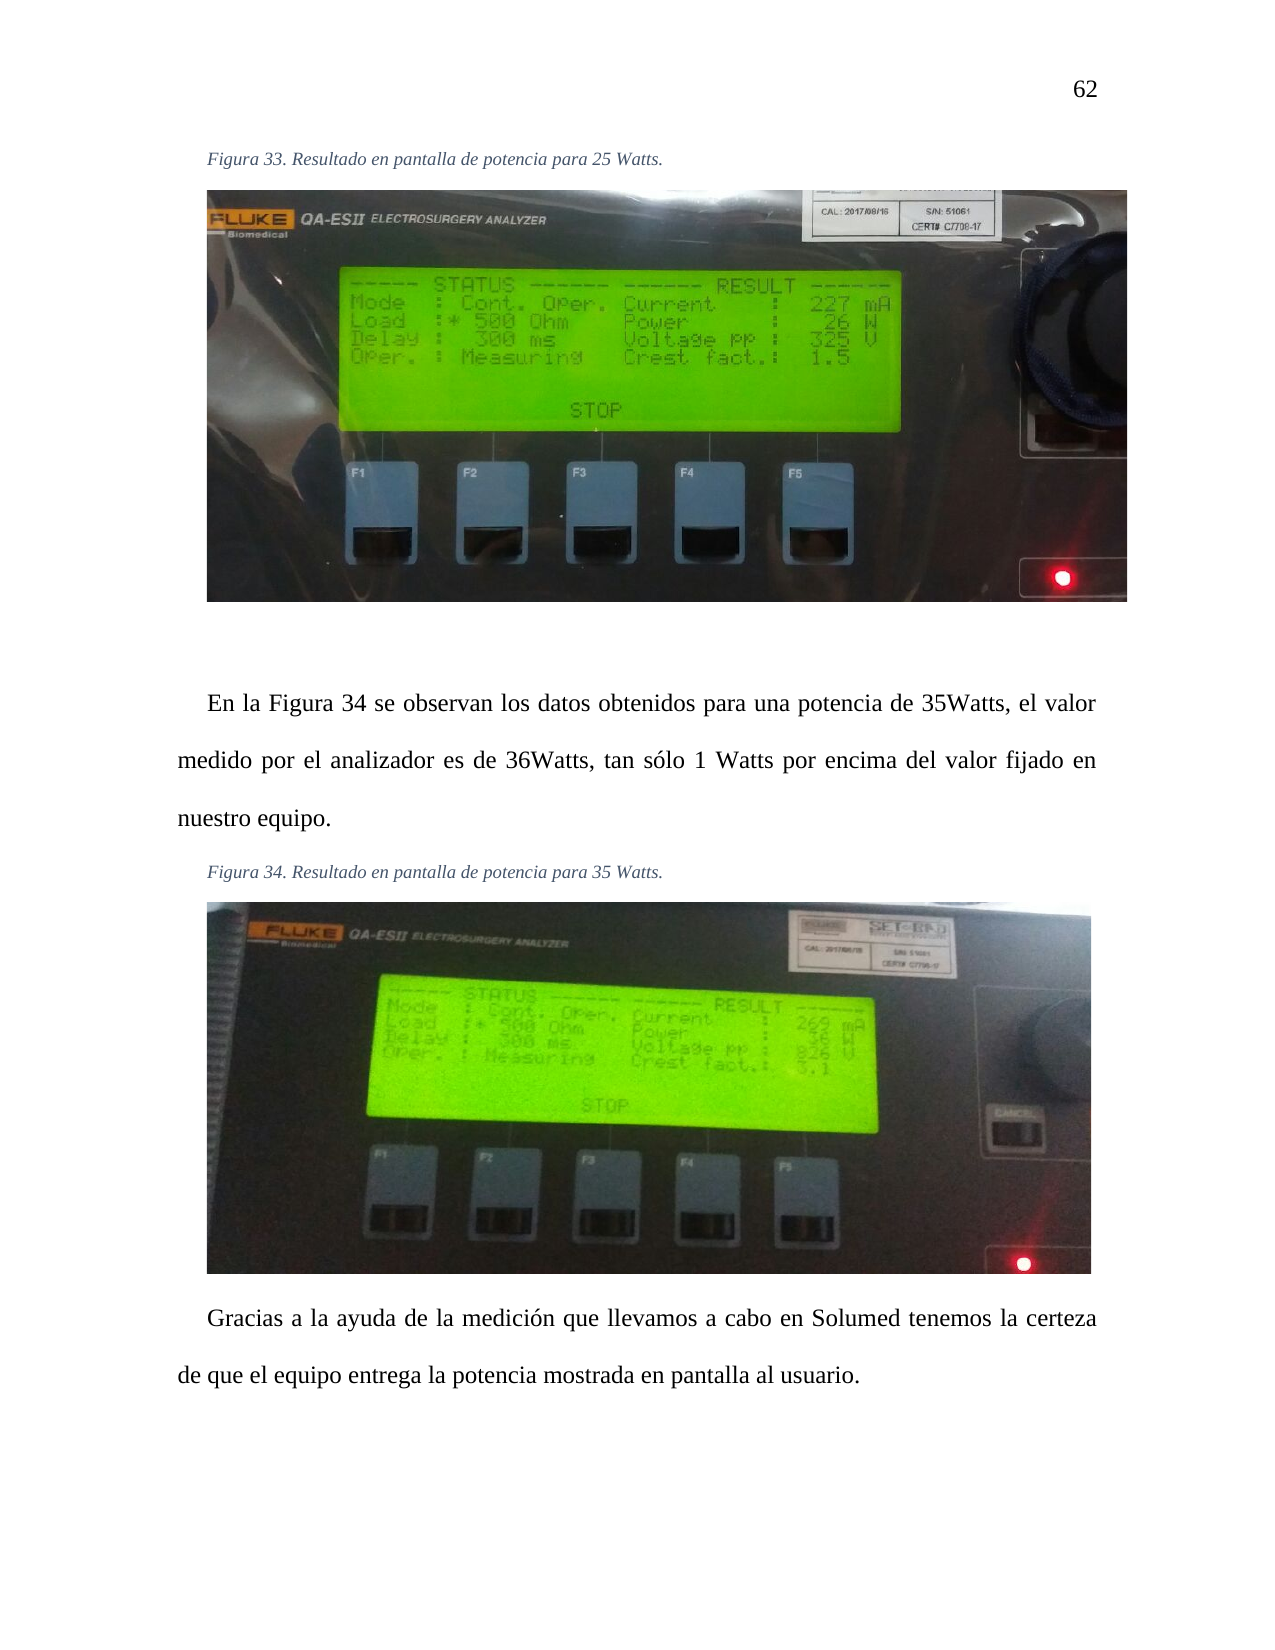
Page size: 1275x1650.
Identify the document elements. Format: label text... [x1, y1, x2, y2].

text En la Figura 32 se observan los datos obtenidos para una potencia de 35Watts, el valor medido por el analizador es de 36Watts, tan sólo 1 Watts por encima del valor fijado en nuestro equipo. [177, 688, 1098, 832]
picture [206, 902, 1092, 1274]
picture [206, 190, 1128, 602]
text Gracias a la ayuda de la medición que llevamos a cabo en Solumed tenemos la certeza de que el equipo entrega la potencia mostrada en pantalla al usuario. [177, 1303, 1098, 1389]
